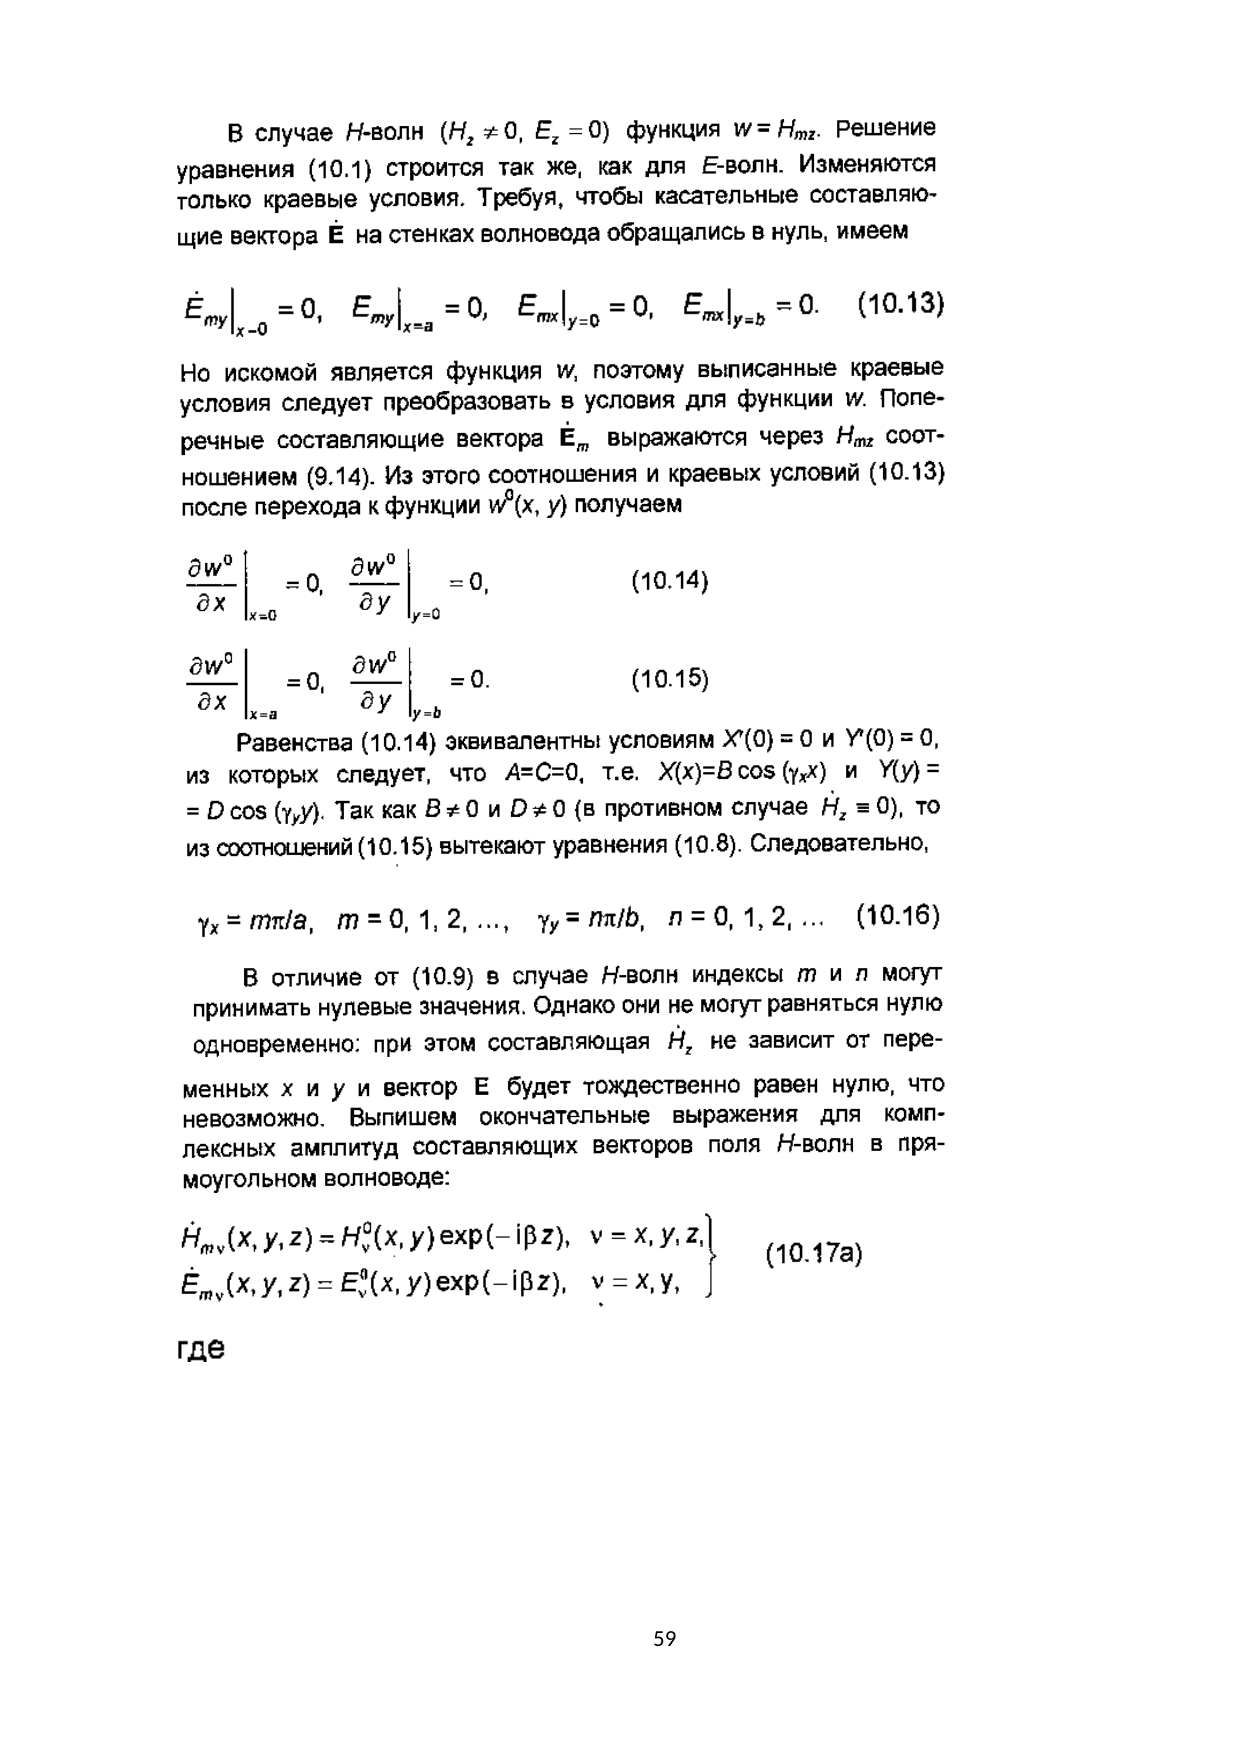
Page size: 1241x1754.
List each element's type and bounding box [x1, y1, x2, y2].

picture [177, 543, 715, 724]
picture [177, 1211, 868, 1317]
picture [177, 725, 948, 870]
picture [177, 1075, 948, 1193]
picture [177, 355, 948, 525]
picture [177, 959, 948, 1057]
picture [177, 1335, 229, 1362]
picture [177, 118, 948, 256]
picture [177, 888, 948, 941]
picture [177, 274, 948, 337]
